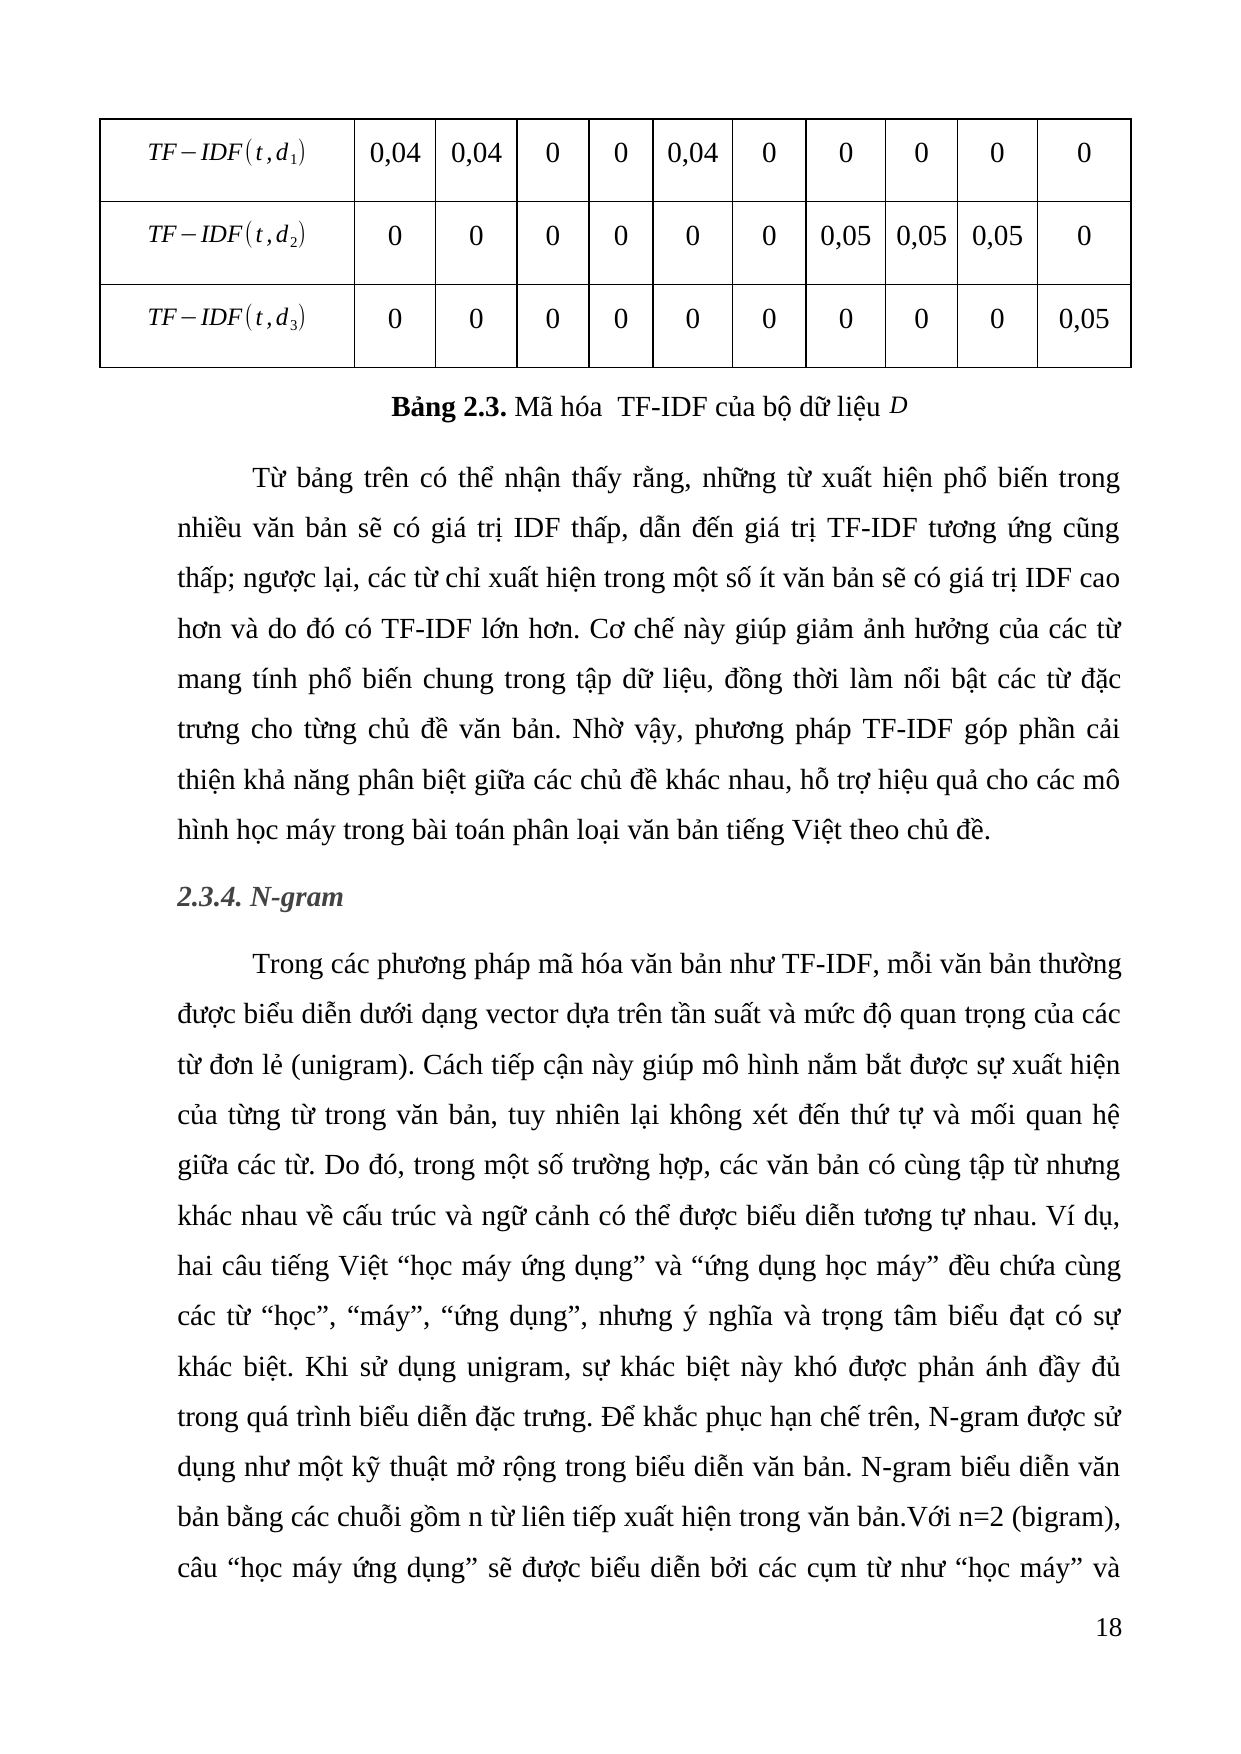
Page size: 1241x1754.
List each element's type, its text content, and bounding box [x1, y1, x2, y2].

table_cell 0 [807, 120, 885, 201]
table_cell 0 [1038, 120, 1130, 201]
table_cell 0 [958, 285, 1037, 366]
table_cell [101, 202, 354, 284]
table_cell 0,04 [436, 120, 516, 201]
table_cell 0 [590, 285, 652, 366]
table_cell 0 [958, 120, 1037, 201]
table_cell 0 [355, 202, 435, 284]
table_cell 0,05 [1038, 285, 1130, 366]
table_cell 0 [436, 202, 516, 284]
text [177, 946, 1122, 1583]
table_cell 0 [733, 120, 805, 201]
table_cell 0 [590, 120, 652, 201]
table_cell [101, 285, 354, 366]
subtitle 2.3.4. N-gram [177, 879, 1122, 913]
table_cell 0 [518, 202, 588, 284]
table_cell 0 [733, 202, 805, 284]
table_cell 0,05 [958, 202, 1037, 284]
table_cell 0 [355, 285, 435, 366]
table_cell 0 [590, 202, 652, 284]
table_cell 0,04 [654, 120, 732, 201]
table_cell 0 [436, 285, 516, 366]
table_cell 0,05 [886, 202, 957, 284]
table_cell 0,04 [355, 120, 435, 201]
table_cell 0 [1038, 202, 1130, 284]
text Từ bảng trên có thể nhận thấy rằng, những từ xuất hiện phổ biến trong nhiều văn bản sẽ có giá trị IDF thấp, dẫn đến giá trị TF-IDF tương ứng cũng thấp; ngược lại, các từ chỉ xuất hiện trong một số ít văn bản sẽ có giá trị IDF cao hơn và do đó có TF-IDF lớn hơn. Cơ chế này giúp giảm ảnh hưởng của các từ mang tính phổ biến chung trong tập dữ liệu, đồng thời làm nổi bật các từ đặc trưng cho từng chủ đề văn bản. Nhờ vậy, phương pháp TF-IDF góp phần cải thiện khả năng phân biệt giữa các chủ đề khác nhau, hỗ trợ hiệu quả cho các mô hình học máy trong bài toán phân loại văn bản tiếng Việt theo chủ đề. [177, 460, 1122, 846]
table_cell 0 [807, 285, 885, 366]
table_cell 0 [733, 285, 805, 366]
table_cell 0 [654, 285, 732, 366]
subtitle Bảng 2.3. Mã hóa TF-IDF của bộ dữ liệu [177, 389, 1122, 422]
table_cell 0,05 [807, 202, 885, 284]
table_cell 0 [654, 202, 732, 284]
table_cell 0 [518, 285, 588, 366]
table_cell [101, 120, 354, 201]
table_cell 0 [886, 120, 957, 201]
table_cell 0 [886, 285, 957, 366]
table_cell 0 [518, 120, 588, 201]
